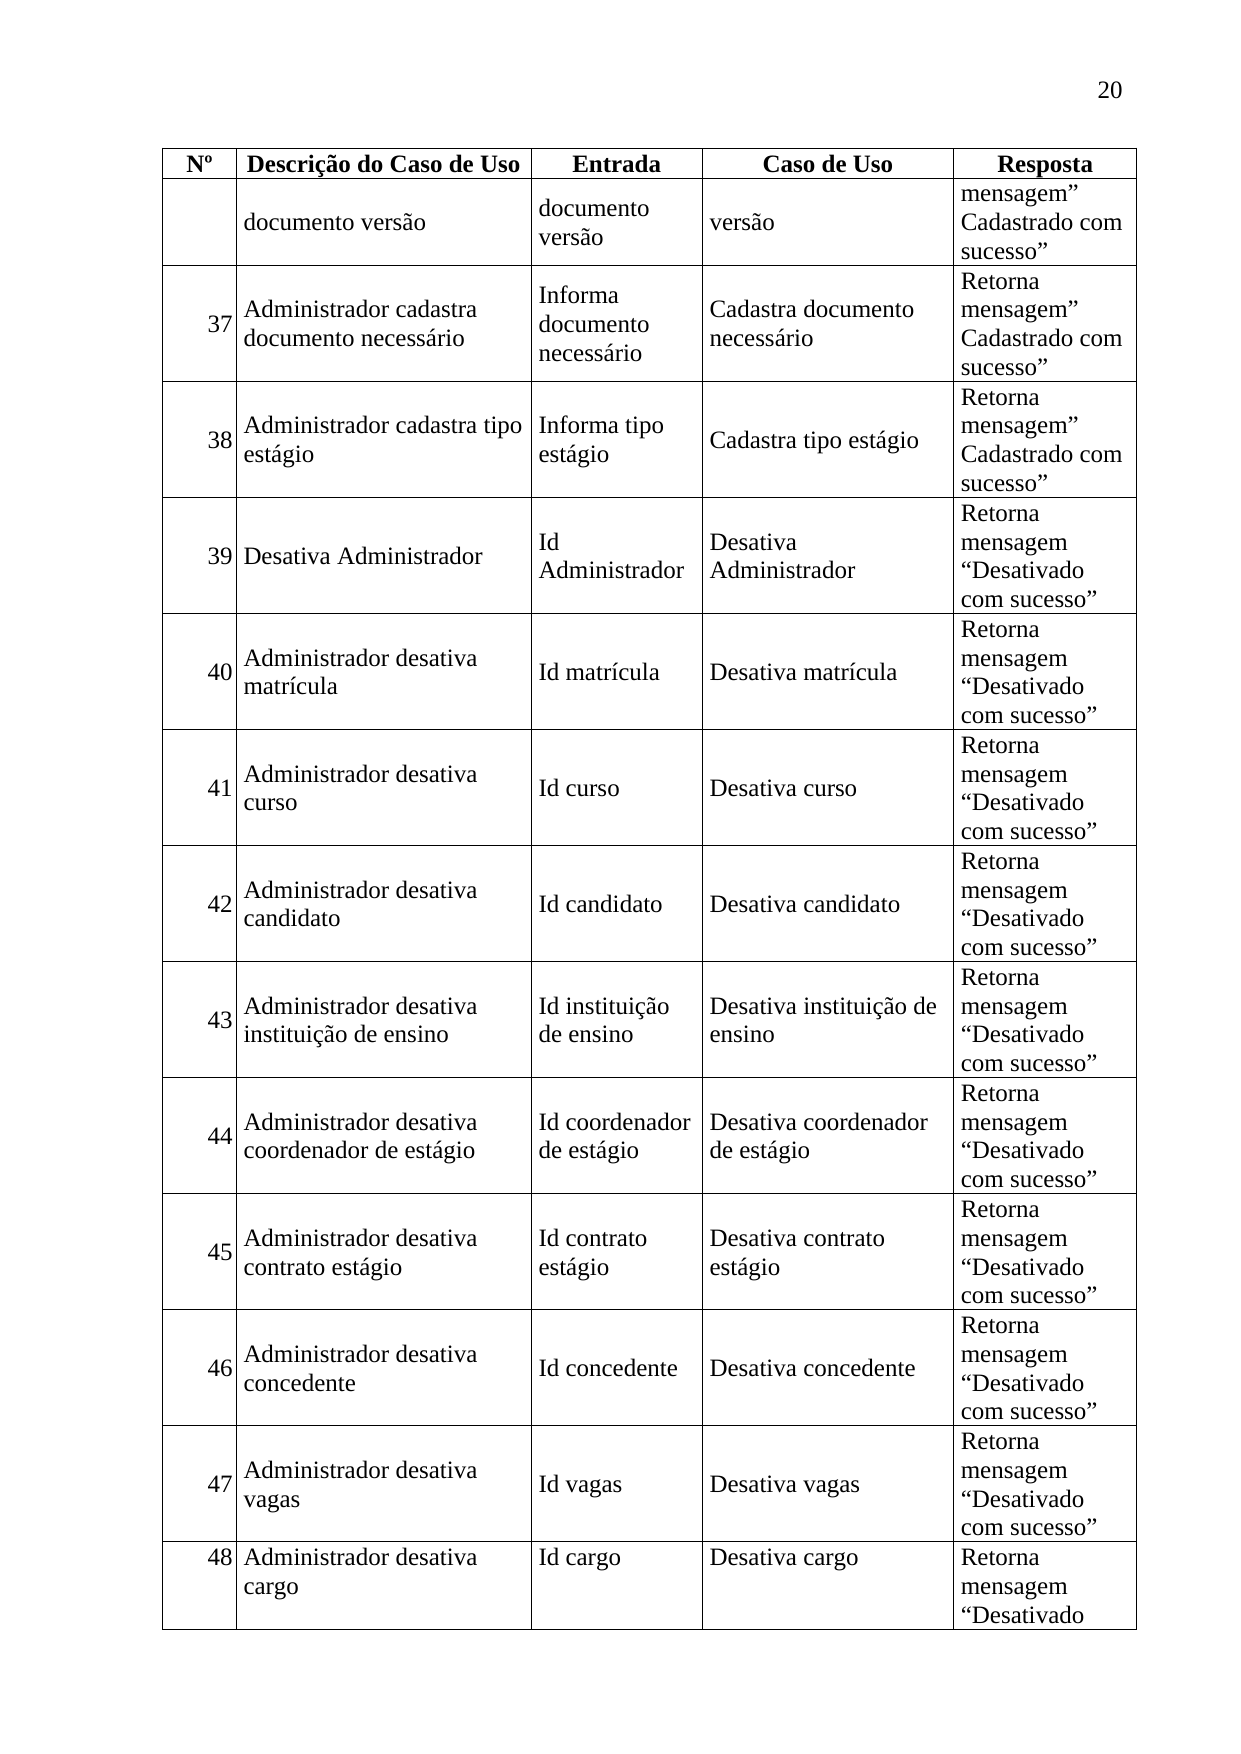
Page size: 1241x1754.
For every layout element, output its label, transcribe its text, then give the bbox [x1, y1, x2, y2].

table_cell Informa dados documento versão [532, 179, 702, 265]
table_cell Retorna mensagem “Desativado com sucesso” [954, 846, 1136, 961]
table_cell Desativa curso [703, 730, 953, 845]
table_cell Desativa contrato estágio [703, 1194, 953, 1309]
table_cell Desativa concedente [703, 1310, 953, 1425]
table_cell [163, 179, 236, 265]
table_header Caso de Uso [703, 149, 953, 177]
table_cell Id vagas [532, 1426, 702, 1541]
table_cell Administrador desativa coordenador de estágio [237, 1078, 531, 1193]
table_header Descrição do Caso de Uso [237, 149, 531, 177]
table_cell Id concedente [532, 1310, 702, 1425]
table_cell Desativa coordenador de estágio [703, 1078, 953, 1193]
table_cell Retorna mensagem “Desativado com sucesso” [954, 1310, 1136, 1425]
table_cell Administrador desativa matrícula [237, 614, 531, 729]
table_cell [163, 1194, 236, 1309]
table_cell Administrador desativa vagas [237, 1426, 531, 1541]
table_cell Administrador desativa candidato [237, 846, 531, 961]
table_cell Retorna mensagem “Desativado com sucesso” [954, 498, 1136, 613]
table_cell Administrador cadastra tipo estágio [237, 382, 531, 497]
table_cell Id instituição de ensino [532, 962, 702, 1077]
table_cell Desativa instituição de ensino [703, 962, 953, 1077]
table_cell Retorna mensagem” Cadastrado com sucesso” [954, 266, 1136, 381]
table_cell Id Administrador [532, 498, 702, 613]
table_cell Administrador cadastra documento necessário [237, 266, 531, 381]
table_cell [163, 382, 236, 497]
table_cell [954, 179, 1136, 265]
table_cell Informa tipo estágio [532, 382, 702, 497]
table_header Entrada [532, 149, 702, 177]
table_cell Retorna mensagem “Desativado com sucesso” [954, 614, 1136, 729]
table_cell Retorna mensagem “Desativado com sucesso” [954, 1078, 1136, 1193]
table_cell Id cargo [532, 1542, 702, 1628]
table_header Nº [163, 149, 236, 177]
table_cell Desativa matrícula [703, 614, 953, 729]
table_cell [163, 614, 236, 729]
table_header Resposta [954, 149, 1136, 177]
table_cell [163, 1310, 236, 1425]
table_cell [163, 846, 236, 961]
table_cell Administrador desativa contrato estágio [237, 1194, 531, 1309]
table_cell Retorna mensagem “Desativado com sucesso” [954, 962, 1136, 1077]
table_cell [954, 1542, 1136, 1628]
table_cell [163, 498, 236, 613]
table_cell Informa documento necessário [532, 266, 702, 381]
table_cell Administrador desativa concedente [237, 1310, 531, 1425]
table_cell Id matrícula [532, 614, 702, 729]
table_cell Desativa vagas [703, 1426, 953, 1541]
table_cell Id coordenador de estágio [532, 1078, 702, 1193]
table_cell Retorna mensagem” Cadastrado com sucesso” [954, 382, 1136, 497]
table_cell [163, 1542, 236, 1628]
table_cell Id candidato [532, 846, 702, 961]
table_cell Desativa candidato [703, 846, 953, 961]
table_cell Cadastra tipo estágio [703, 382, 953, 497]
table_cell [163, 962, 236, 1077]
table_cell Administrador desativa cargo [237, 1542, 531, 1628]
table_cell Desativa Administrador [237, 498, 531, 613]
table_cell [954, 1426, 1136, 1541]
table_cell Desativa cargo [703, 1542, 953, 1628]
table_cell Cadastra documento necessário [703, 266, 953, 381]
table_cell [163, 730, 236, 845]
table_cell Retorna mensagem “Desativado com sucesso” [954, 1194, 1136, 1309]
table_cell Retorna mensagem “Desativado com sucesso” [954, 730, 1136, 845]
table_cell Administrador desativa curso [237, 730, 531, 845]
table_cell [163, 1078, 236, 1193]
table_cell [163, 266, 236, 381]
table_cell Cadastra documento versão [703, 179, 953, 265]
table_cell Administrador cadastra documento versão [237, 179, 531, 265]
table_cell Administrador desativa instituição de ensino [237, 962, 531, 1077]
table_cell Desativa Administrador [703, 498, 953, 613]
table_cell [163, 1426, 236, 1541]
table_cell Id contrato estágio [532, 1194, 702, 1309]
table_cell Id curso [532, 730, 702, 845]
